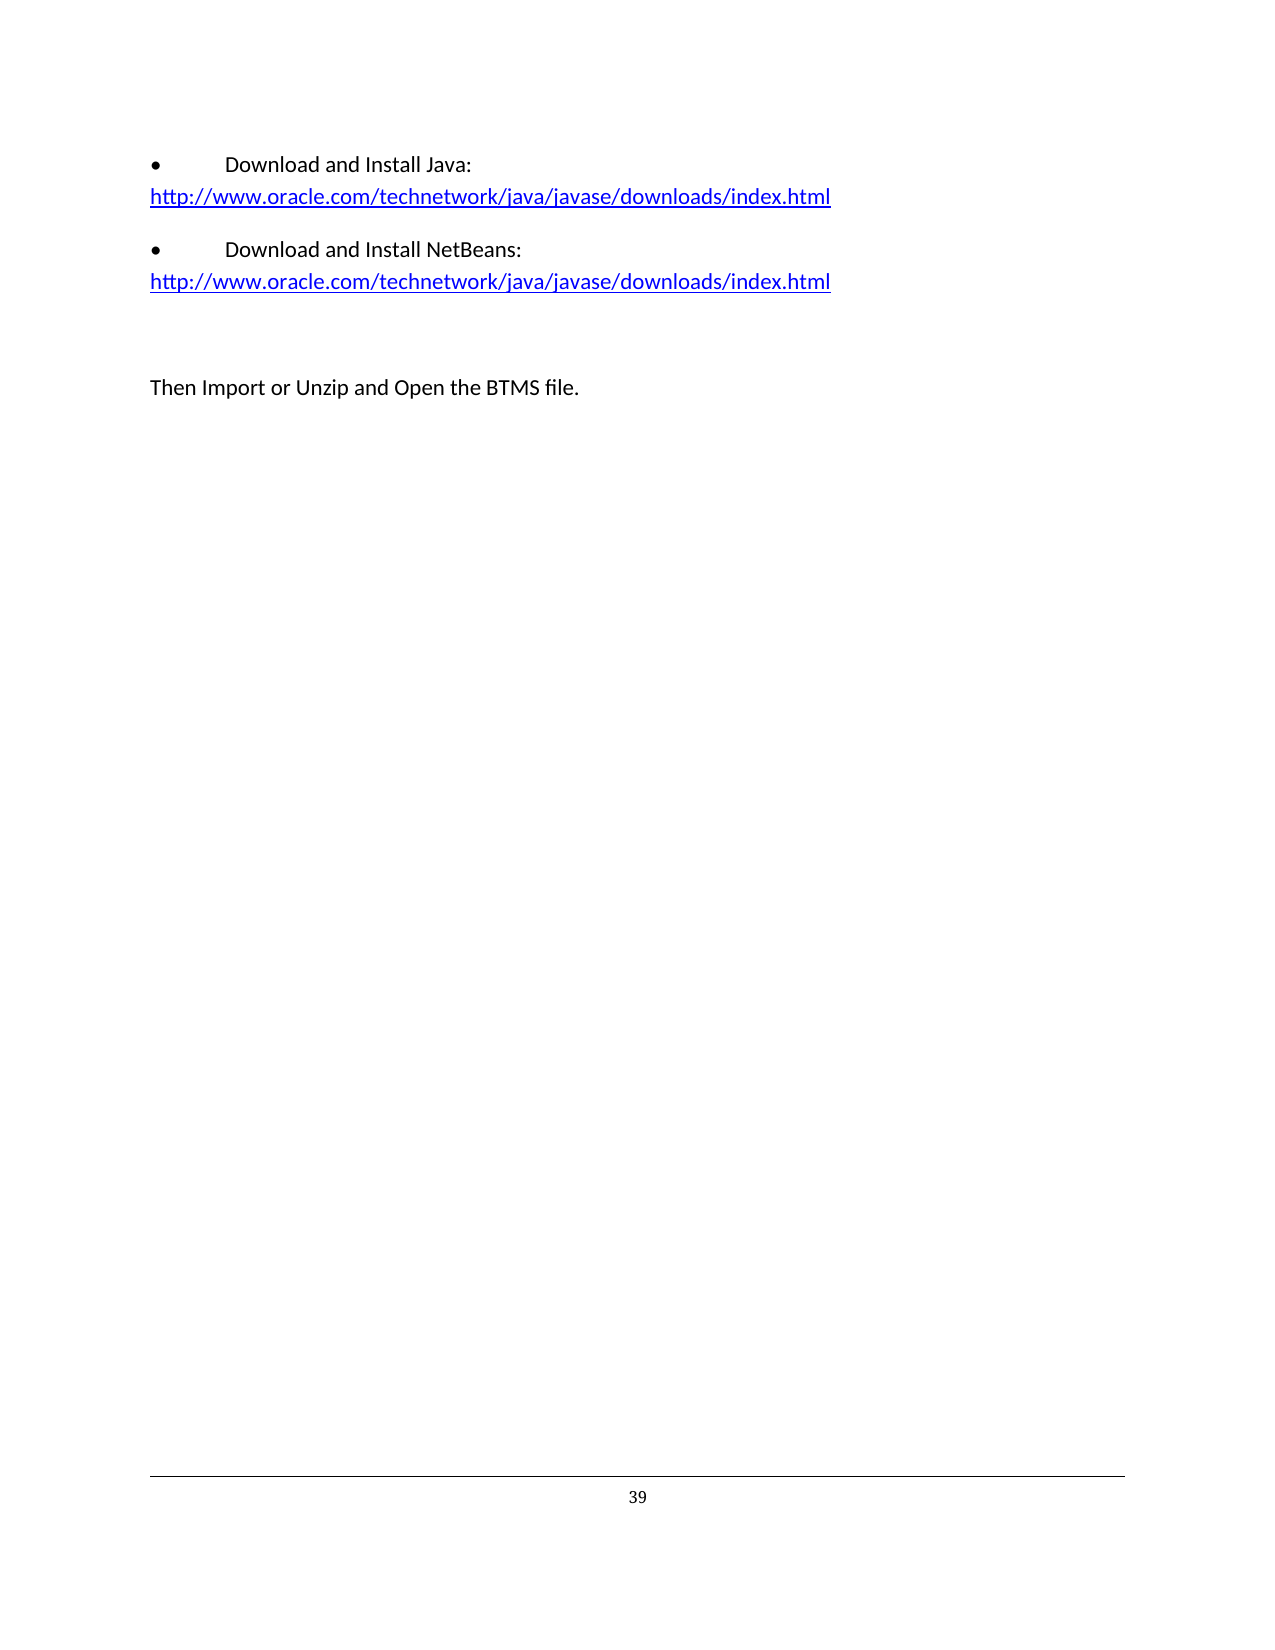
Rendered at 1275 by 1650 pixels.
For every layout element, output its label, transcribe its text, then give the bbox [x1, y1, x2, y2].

text • Download and Install NetBeans: http://www.oracle.com/technetwork/java/javase/downloads/index.html [150, 235, 1125, 295]
text • Download and Install Java: http://www.oracle.com/technetwork/java/javase/downloads/index.html [150, 150, 1125, 210]
text Then Import or Unzip and Open the BTMS file. [150, 373, 1125, 401]
